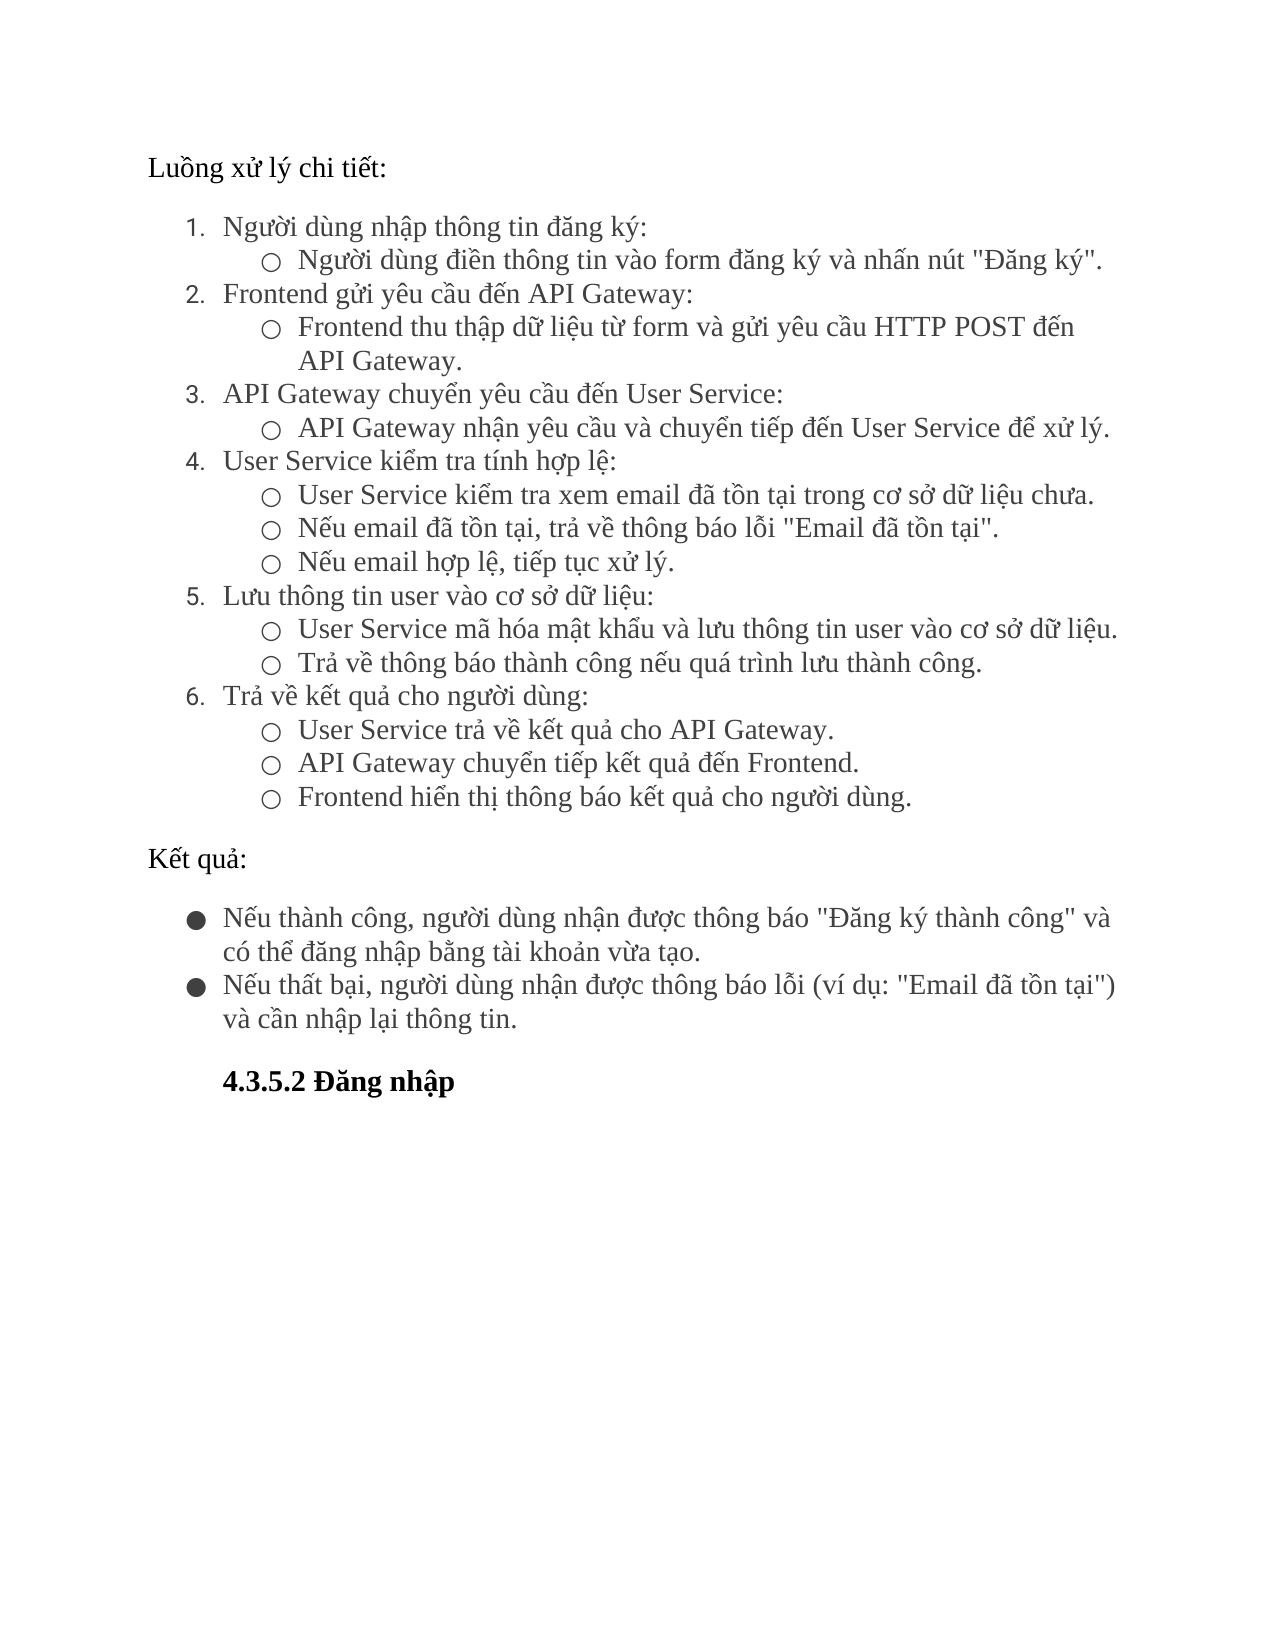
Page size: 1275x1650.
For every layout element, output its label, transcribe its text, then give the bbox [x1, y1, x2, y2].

list Frontend gửi yêu cầu đến API Gateway: [185, 276, 1125, 309]
list Nếu thành công, người dùng nhận được thông báo "Đăng ký thành công" và có thể đăng nhập bằng tài khoản vừa tạo. [185, 900, 1125, 967]
list Nếu email đã tồn tại, trả về thông báo lỗi "Email đã tồn tại". [260, 511, 1125, 544]
list Nếu email hợp lệ, tiếp tục xử lý. [260, 544, 1125, 578]
list Lưu thông tin user vào cơ sở dữ liệu: [185, 578, 1125, 611]
list Người dùng điền thông tin vào form đăng ký và nhấn nút "Đăng ký". [260, 242, 1125, 276]
list Người dùng nhập thông tin đăng ký: [185, 209, 1125, 242]
list Frontend thu thập dữ liệu từ form và gửi yêu cầu HTTP POST đến API Gateway. [260, 309, 1125, 376]
list User Service kiểm tra xem email đã tồn tại trong cơ sở dữ liệu chưa. [260, 477, 1125, 511]
list Trả về kết quả cho người dùng: [185, 678, 1125, 712]
subtitle 4.3.5.2 Đăng nhập [148, 1063, 1125, 1098]
list API Gateway chuyển yêu cầu đến User Service: [185, 376, 1125, 410]
list User Service kiểm tra tính hợp lệ: [185, 443, 1125, 477]
list API Gateway chuyển tiếp kết quả đến Frontend. [260, 745, 1125, 779]
list Frontend hiển thị thông báo kết quả cho người dùng. [260, 779, 1125, 812]
list API Gateway nhận yêu cầu và chuyển tiếp đến User Service để xử lý. [260, 410, 1125, 443]
list User Service mã hóa mật khẩu và lưu thông tin user vào cơ sở dữ liệu. [260, 611, 1125, 645]
list Trả về thông báo thành công nếu quá trình lưu thành công. [260, 645, 1125, 678]
list Nếu thất bại, người dùng nhận được thông báo lỗi (ví dụ: "Email đã tồn tại") và cần nhập lại thông tin. [185, 967, 1125, 1034]
text Luồng xử lý chi tiết: [148, 150, 1125, 183]
list User Service trả về kết quả cho API Gateway. [260, 712, 1125, 745]
text Kết quả: [148, 842, 1125, 875]
